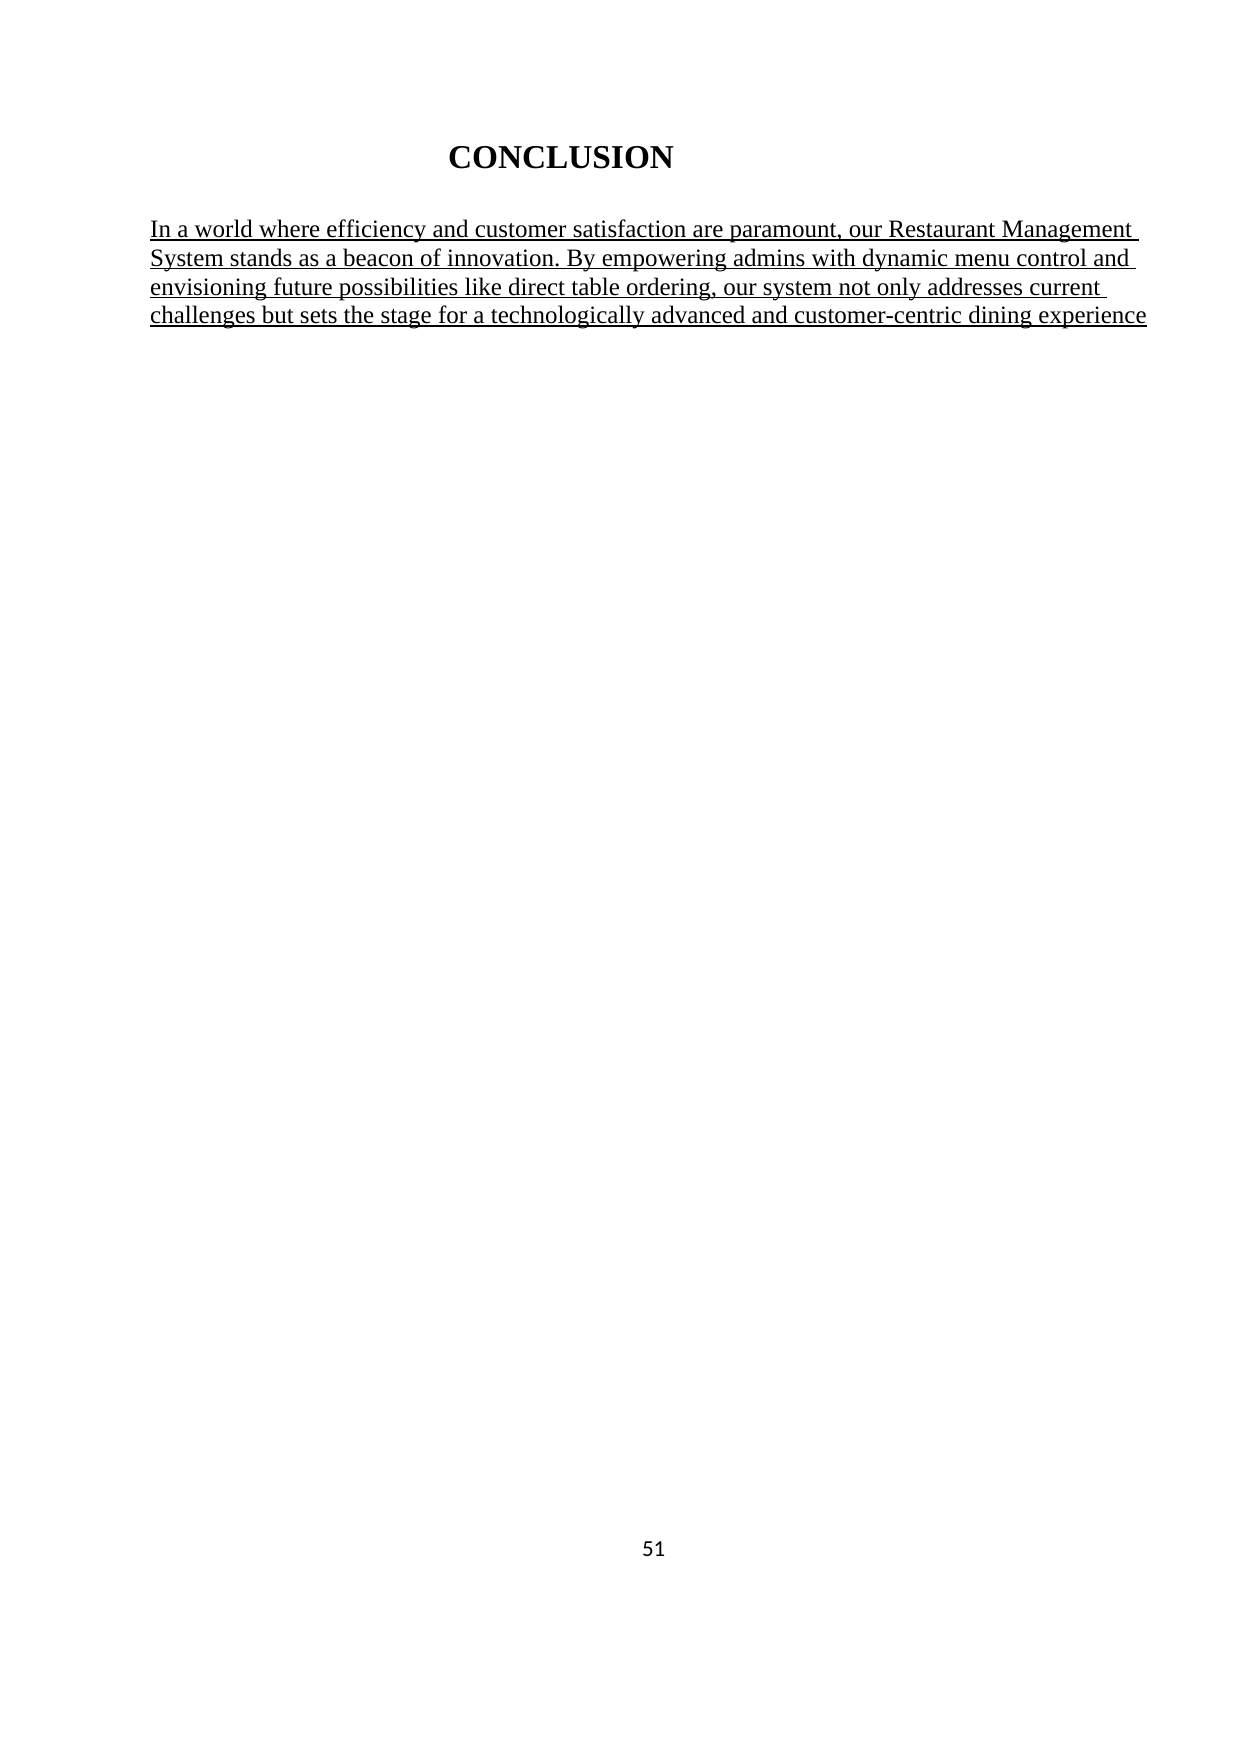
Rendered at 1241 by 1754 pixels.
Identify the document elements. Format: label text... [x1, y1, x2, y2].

text CONCLUSION [364, 137, 838, 176]
text 51 [139, 1534, 1167, 1562]
text In a world where efficiency and customer satisfaction are paramount, our Restaurant Management System stands as a beacon of innovation. By empowering admins with dynamic menu control and envisioning future possibilities like direct table ordering, our system not only addresses current challenges but sets the stage for a technologically advanced and customer-centric dining experience [150, 214, 1167, 329]
